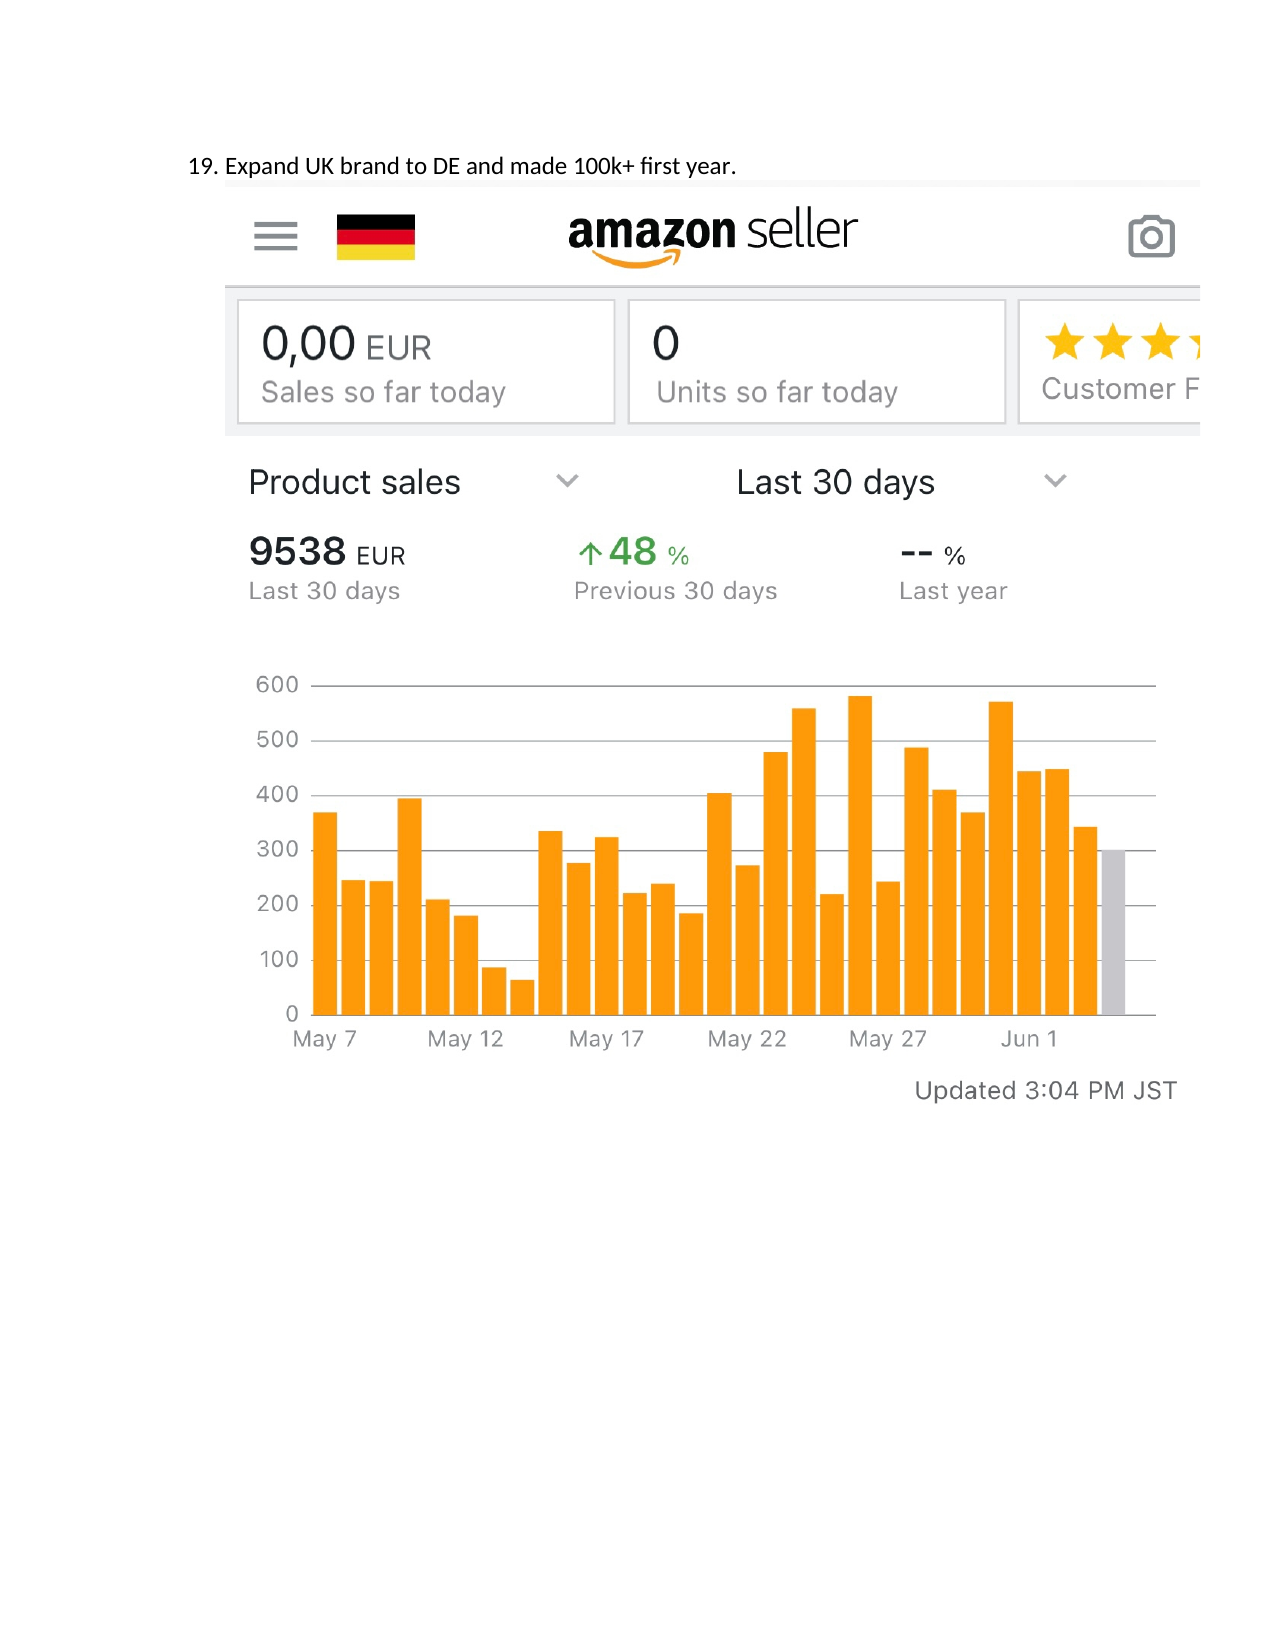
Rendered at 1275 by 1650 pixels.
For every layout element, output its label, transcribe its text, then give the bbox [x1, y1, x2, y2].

picture [225, 180, 1200, 1110]
